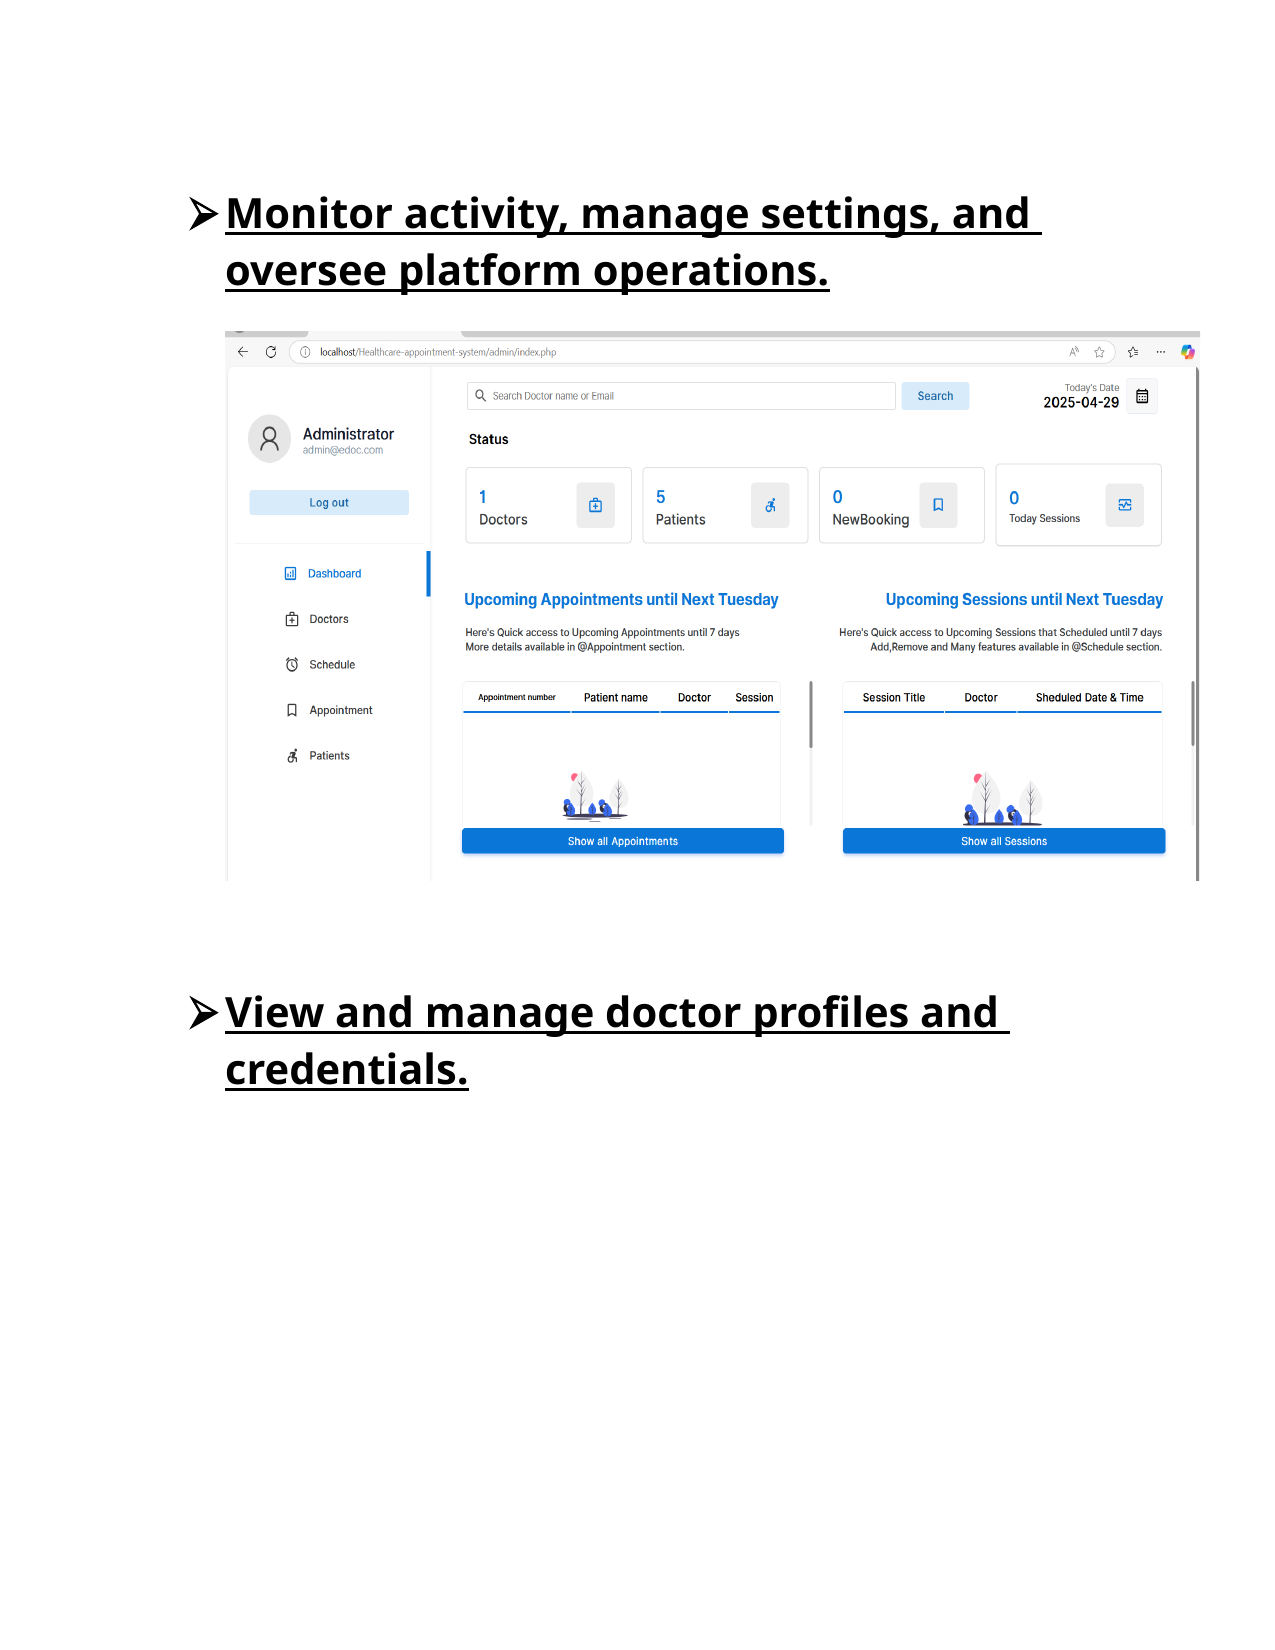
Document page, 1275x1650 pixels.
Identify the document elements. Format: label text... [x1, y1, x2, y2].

list View and manage doctor profiles and credentials. [187, 983, 1125, 1097]
picture [225, 331, 1200, 881]
list Monitor activity, manage settings, and oversee platform operations. [187, 184, 1125, 298]
